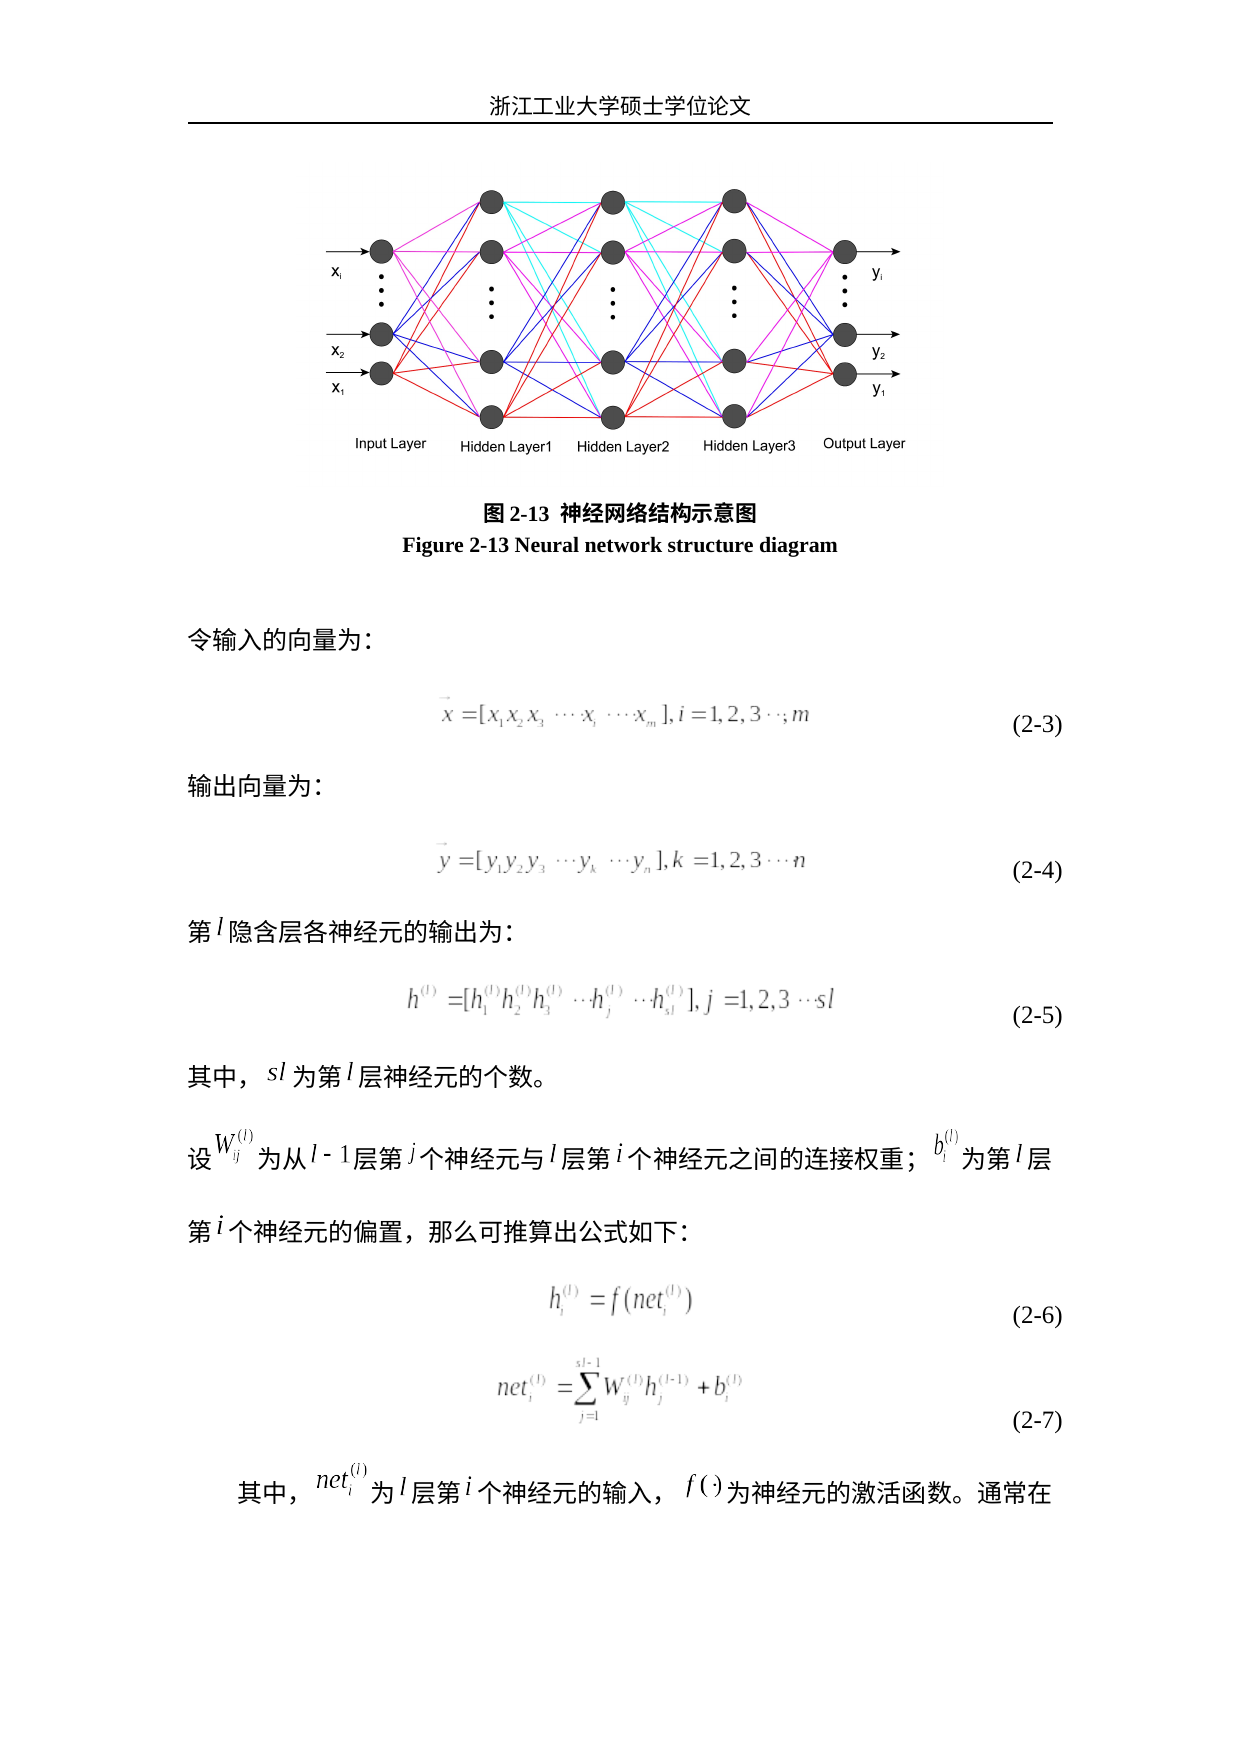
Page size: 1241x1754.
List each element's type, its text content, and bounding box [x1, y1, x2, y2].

text (2-3) [187, 680, 1053, 745]
text 其中，为第层神经元的个数。 [187, 1043, 1053, 1108]
text 第隐含层各神经元的输出为： [187, 897, 1053, 962]
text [187, 1450, 1053, 1515]
text 输出向量为： [187, 752, 1053, 817]
text 令输入的向量为： [187, 606, 1053, 671]
text (2-5) [187, 971, 1053, 1036]
text 图2-13 神经网络结构示意图 [187, 496, 1053, 528]
text (2-7) [187, 1344, 1053, 1442]
text 设为从层第个神经元与层第个神经元之间的连接权重；为第层第个神经元的偏置，那么可推算出公式如下： [187, 1117, 1053, 1262]
text (2-4) [187, 826, 1053, 891]
picture [296, 162, 944, 487]
text Figure 2-13 Neural network structure diagram [187, 528, 1053, 561]
text (2-6) [187, 1271, 1053, 1336]
